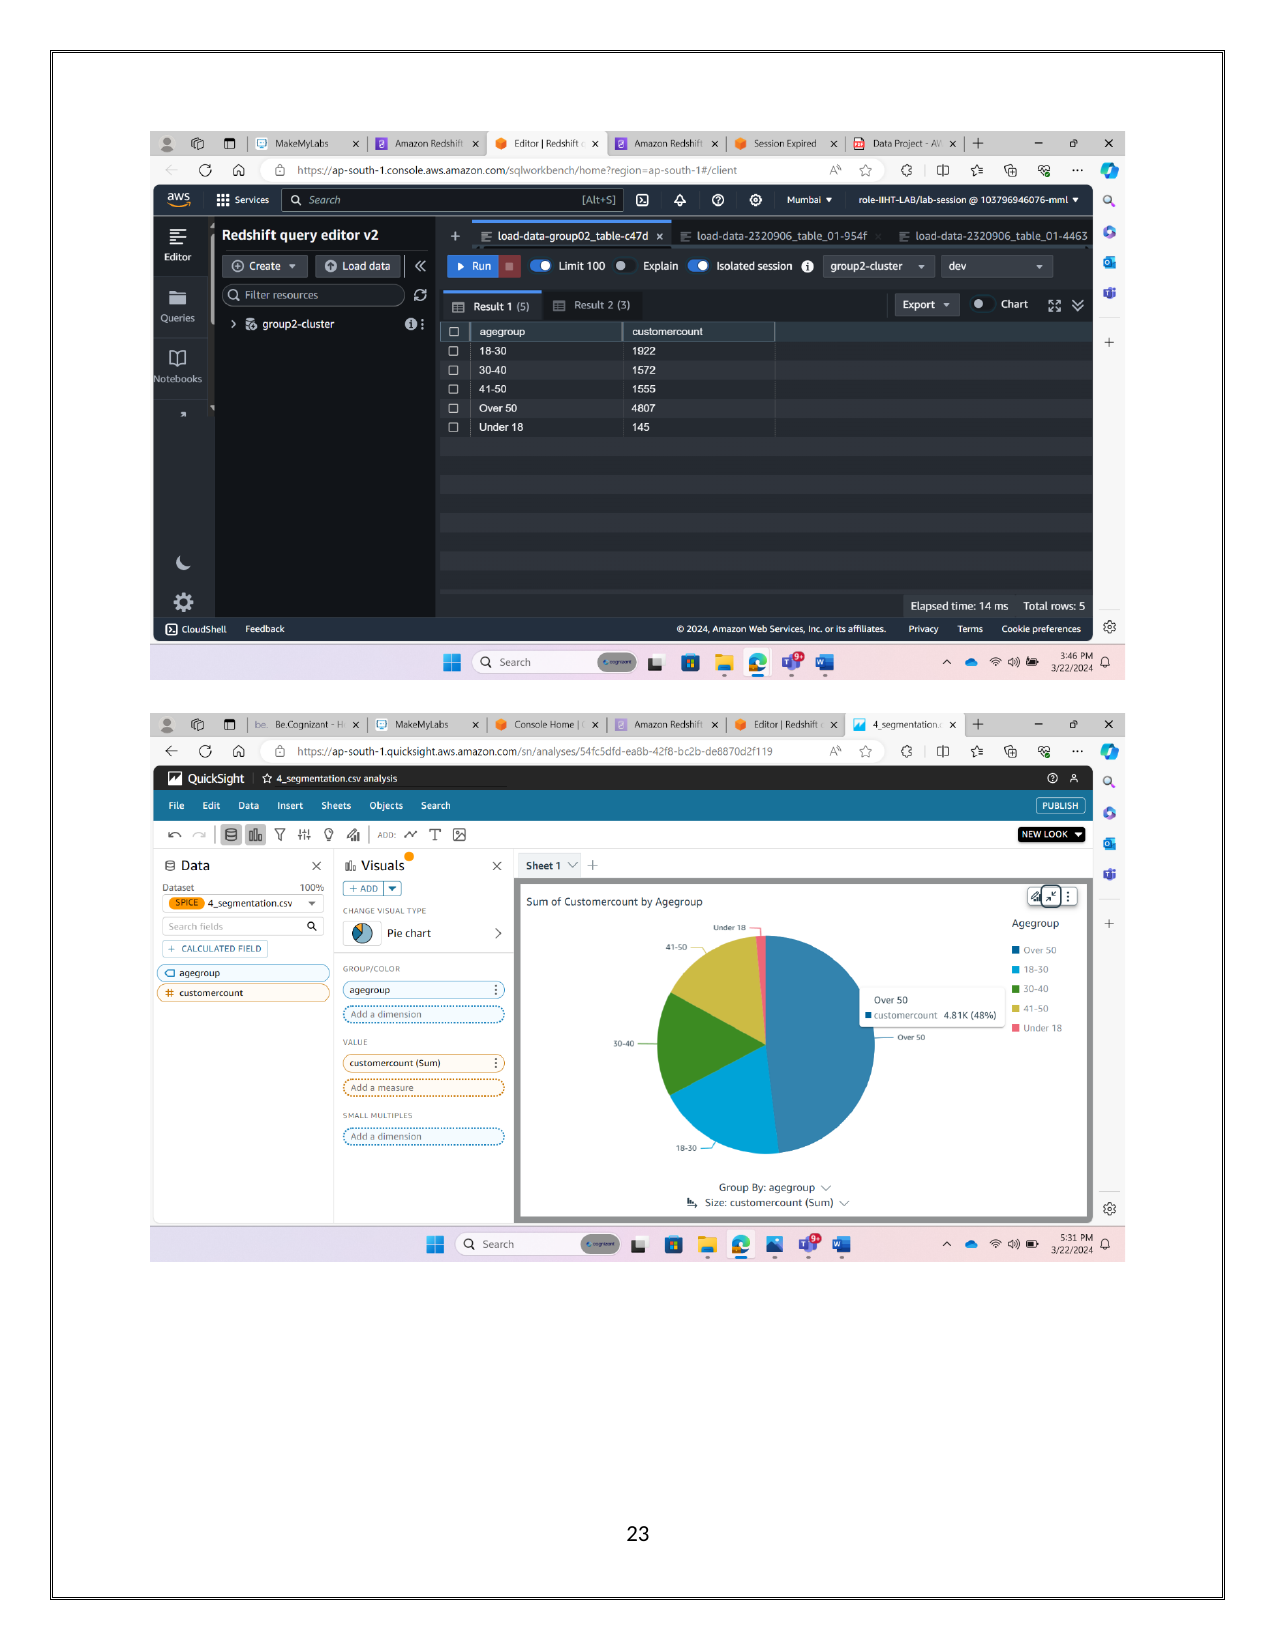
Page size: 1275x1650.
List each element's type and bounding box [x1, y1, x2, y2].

picture [150, 131, 1125, 680]
picture [150, 713, 1125, 1262]
